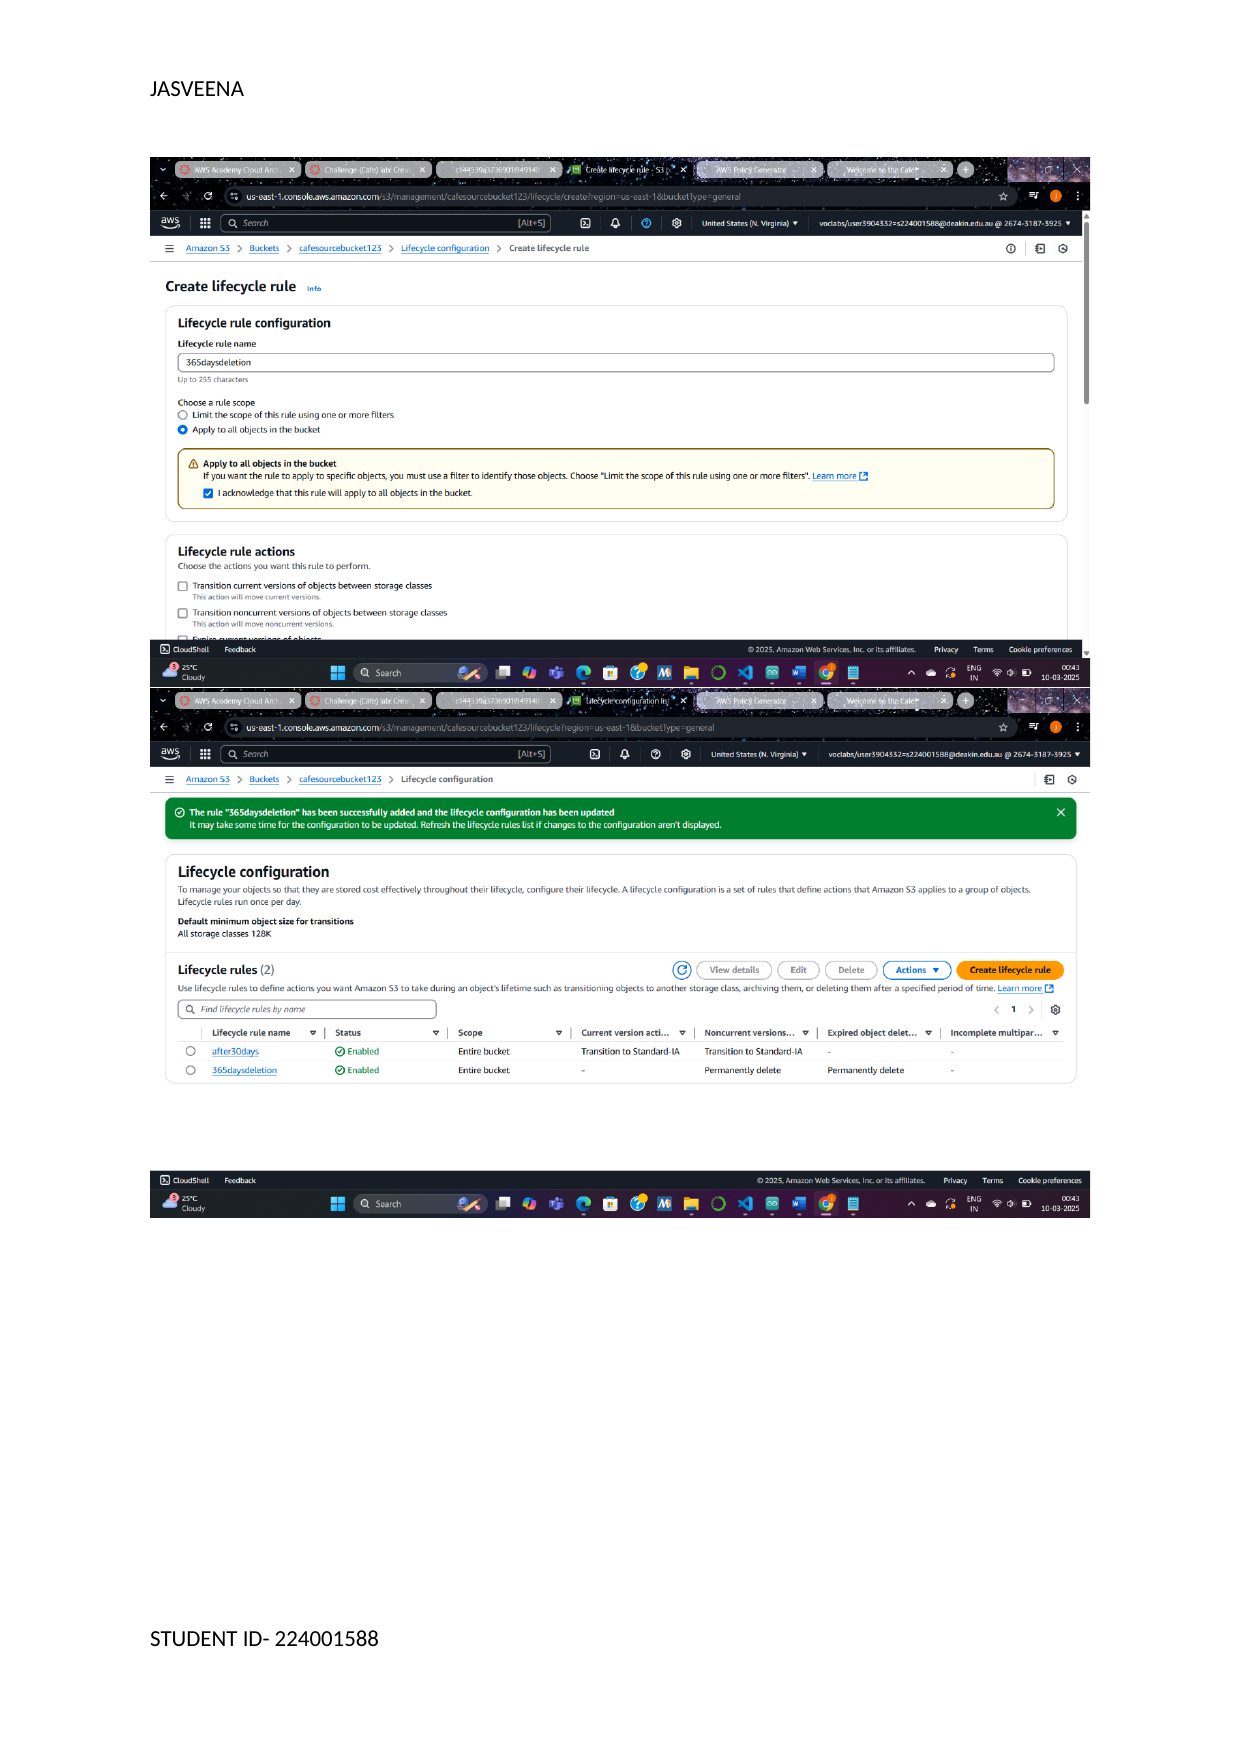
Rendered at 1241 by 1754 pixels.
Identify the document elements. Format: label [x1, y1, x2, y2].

picture [150, 688, 1091, 1218]
picture [150, 157, 1091, 687]
